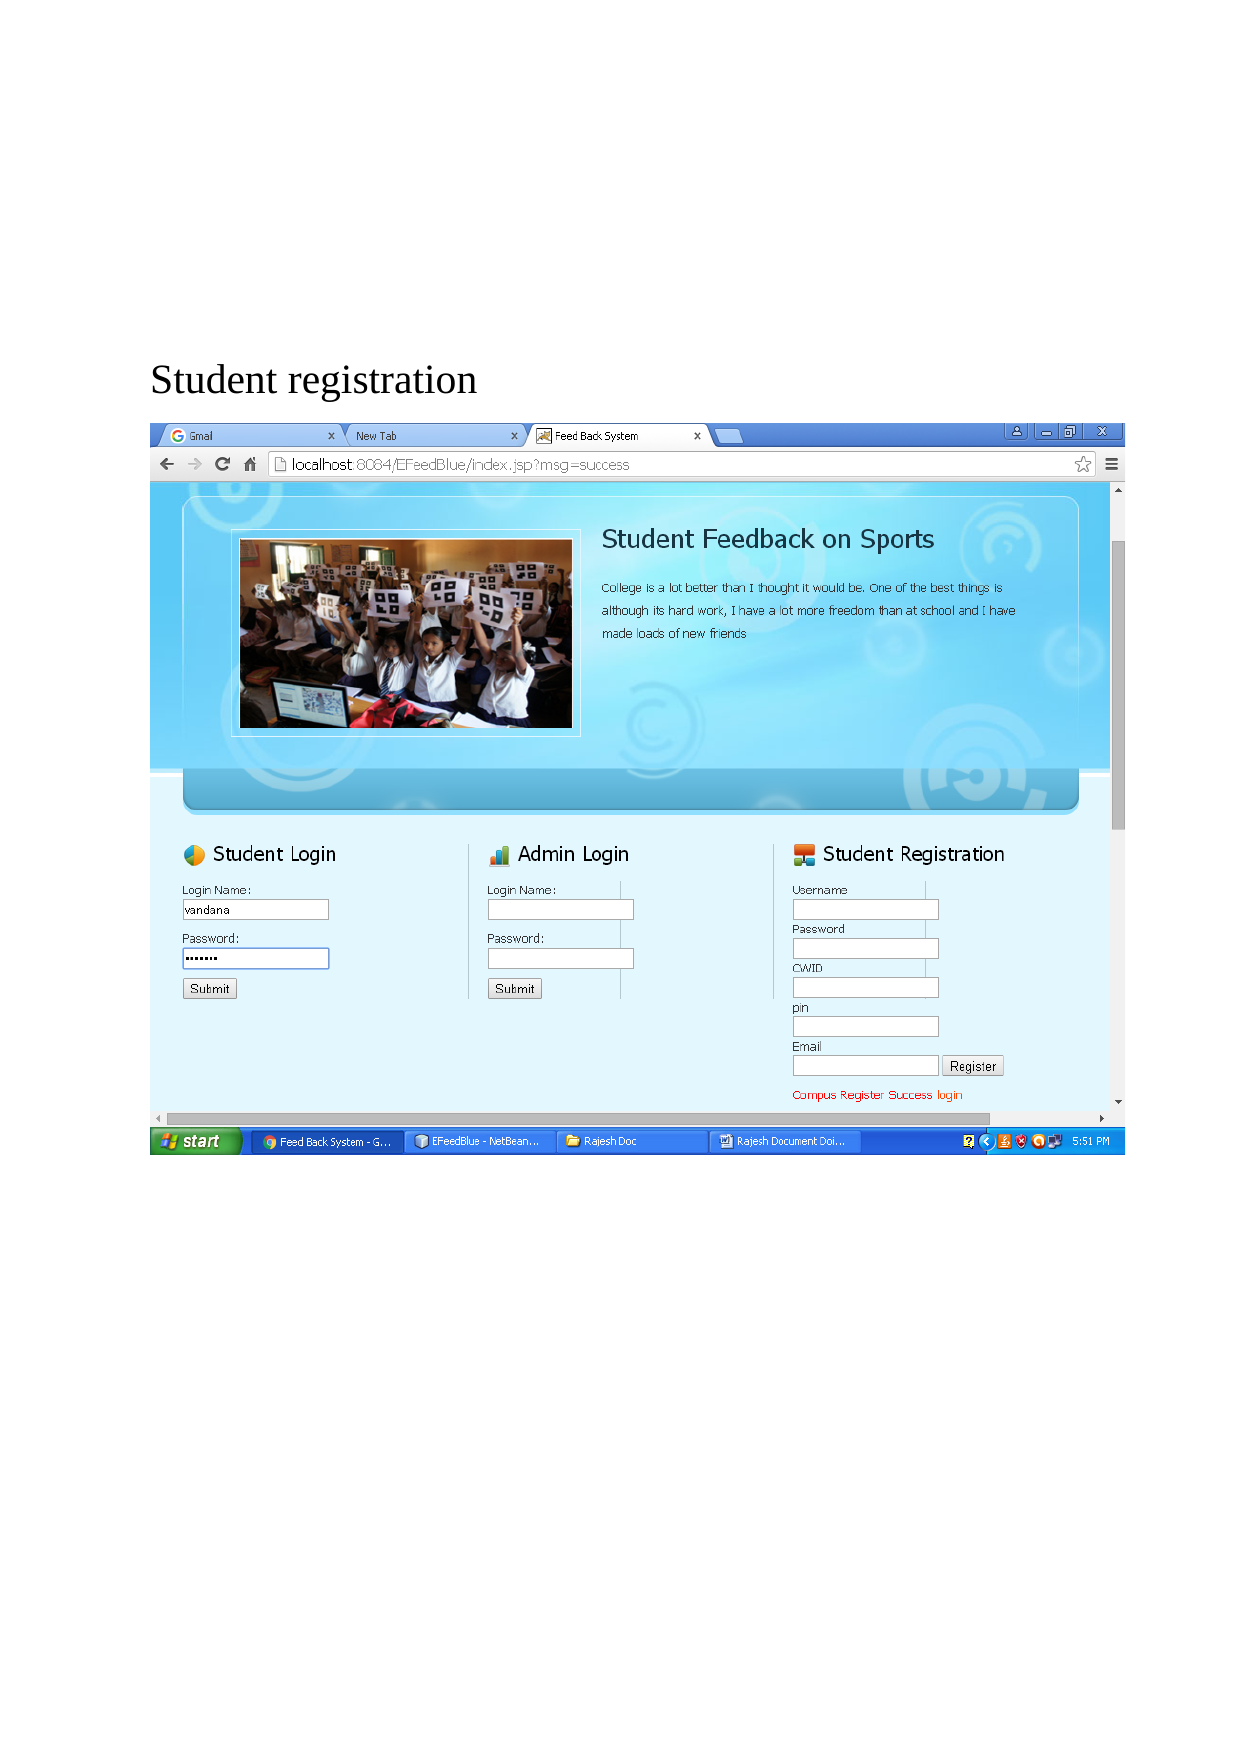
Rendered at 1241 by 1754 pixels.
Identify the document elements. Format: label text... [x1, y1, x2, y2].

picture [150, 423, 1125, 1155]
text Student registration [150, 355, 1090, 403]
